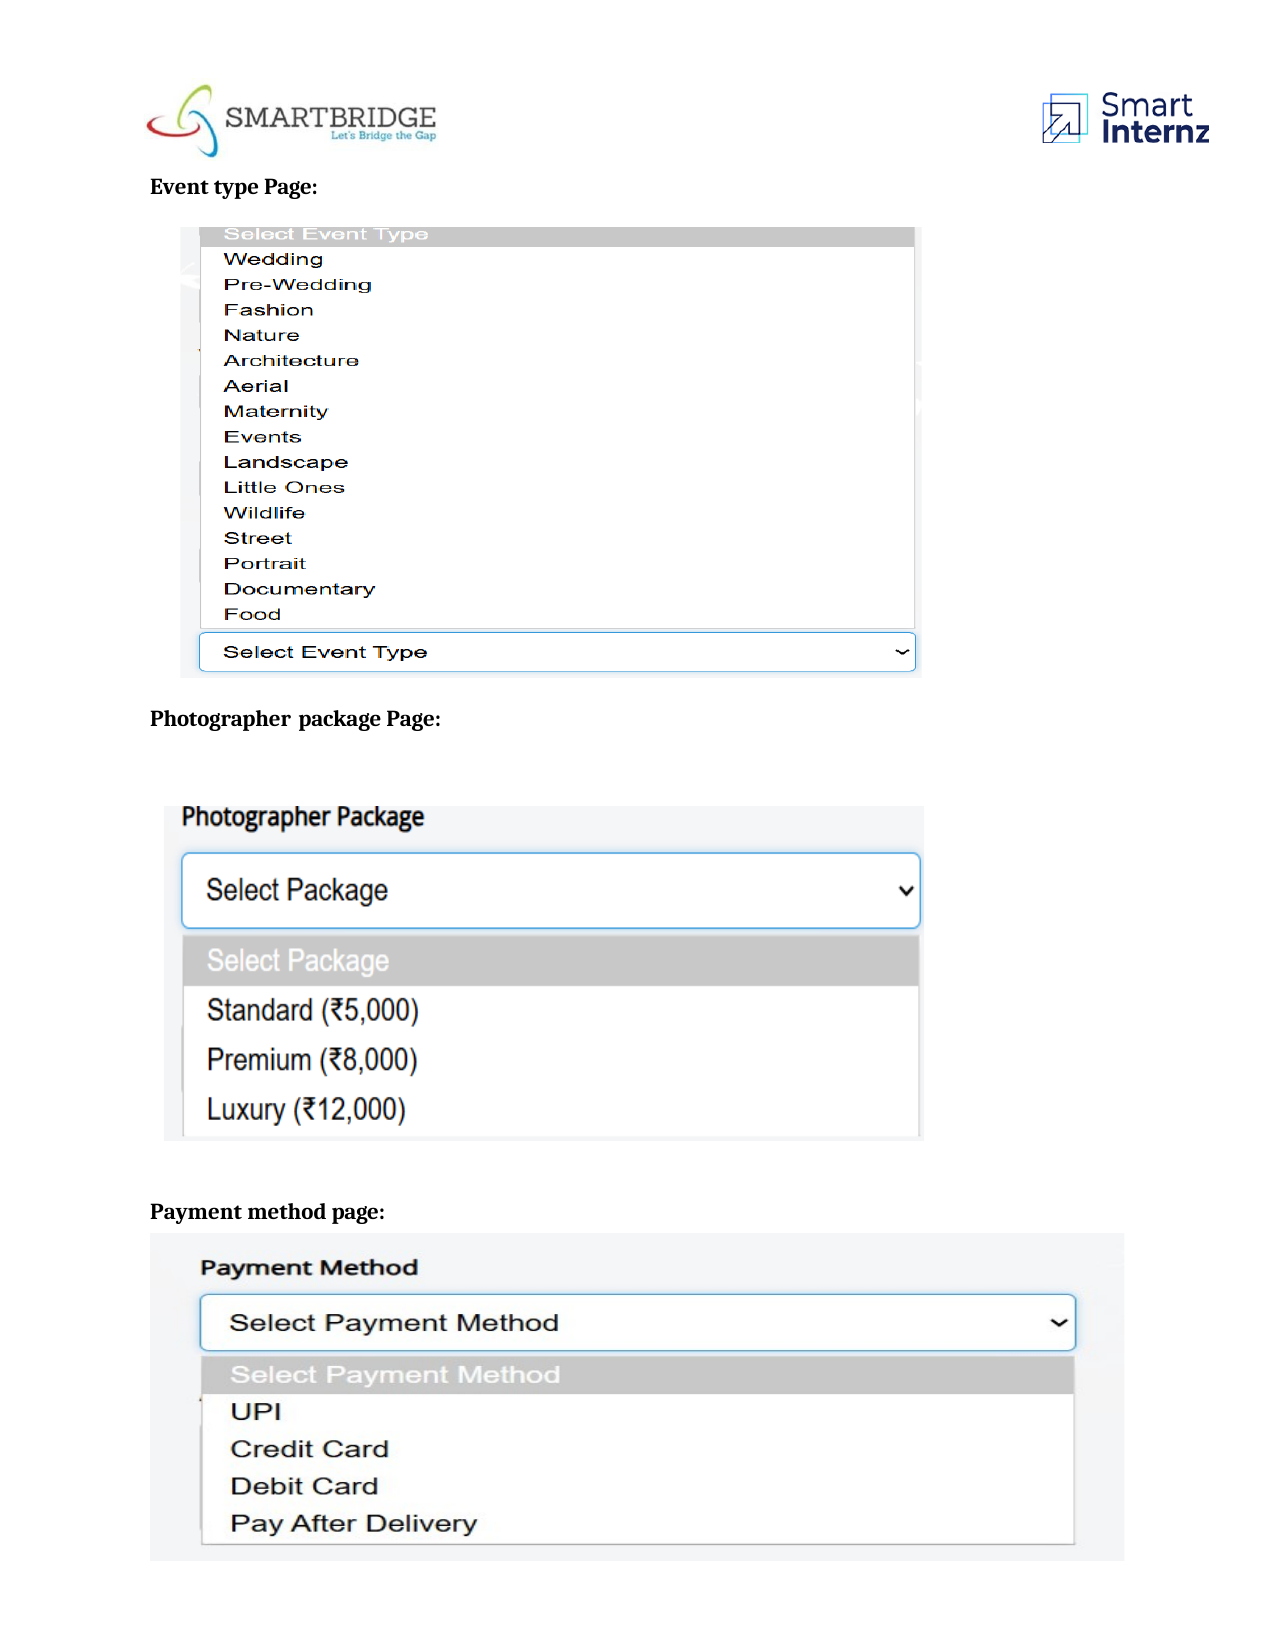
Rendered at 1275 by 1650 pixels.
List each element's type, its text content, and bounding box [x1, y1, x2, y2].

picture [1042, 92, 1209, 143]
picture [163, 806, 925, 1141]
picture [180, 227, 922, 678]
text Event type Page: [150, 173, 1275, 200]
text Payment method page: [150, 1199, 1275, 1226]
picture [150, 1233, 1125, 1561]
picture [143, 78, 439, 161]
text Photographer package Page: [150, 706, 1275, 732]
